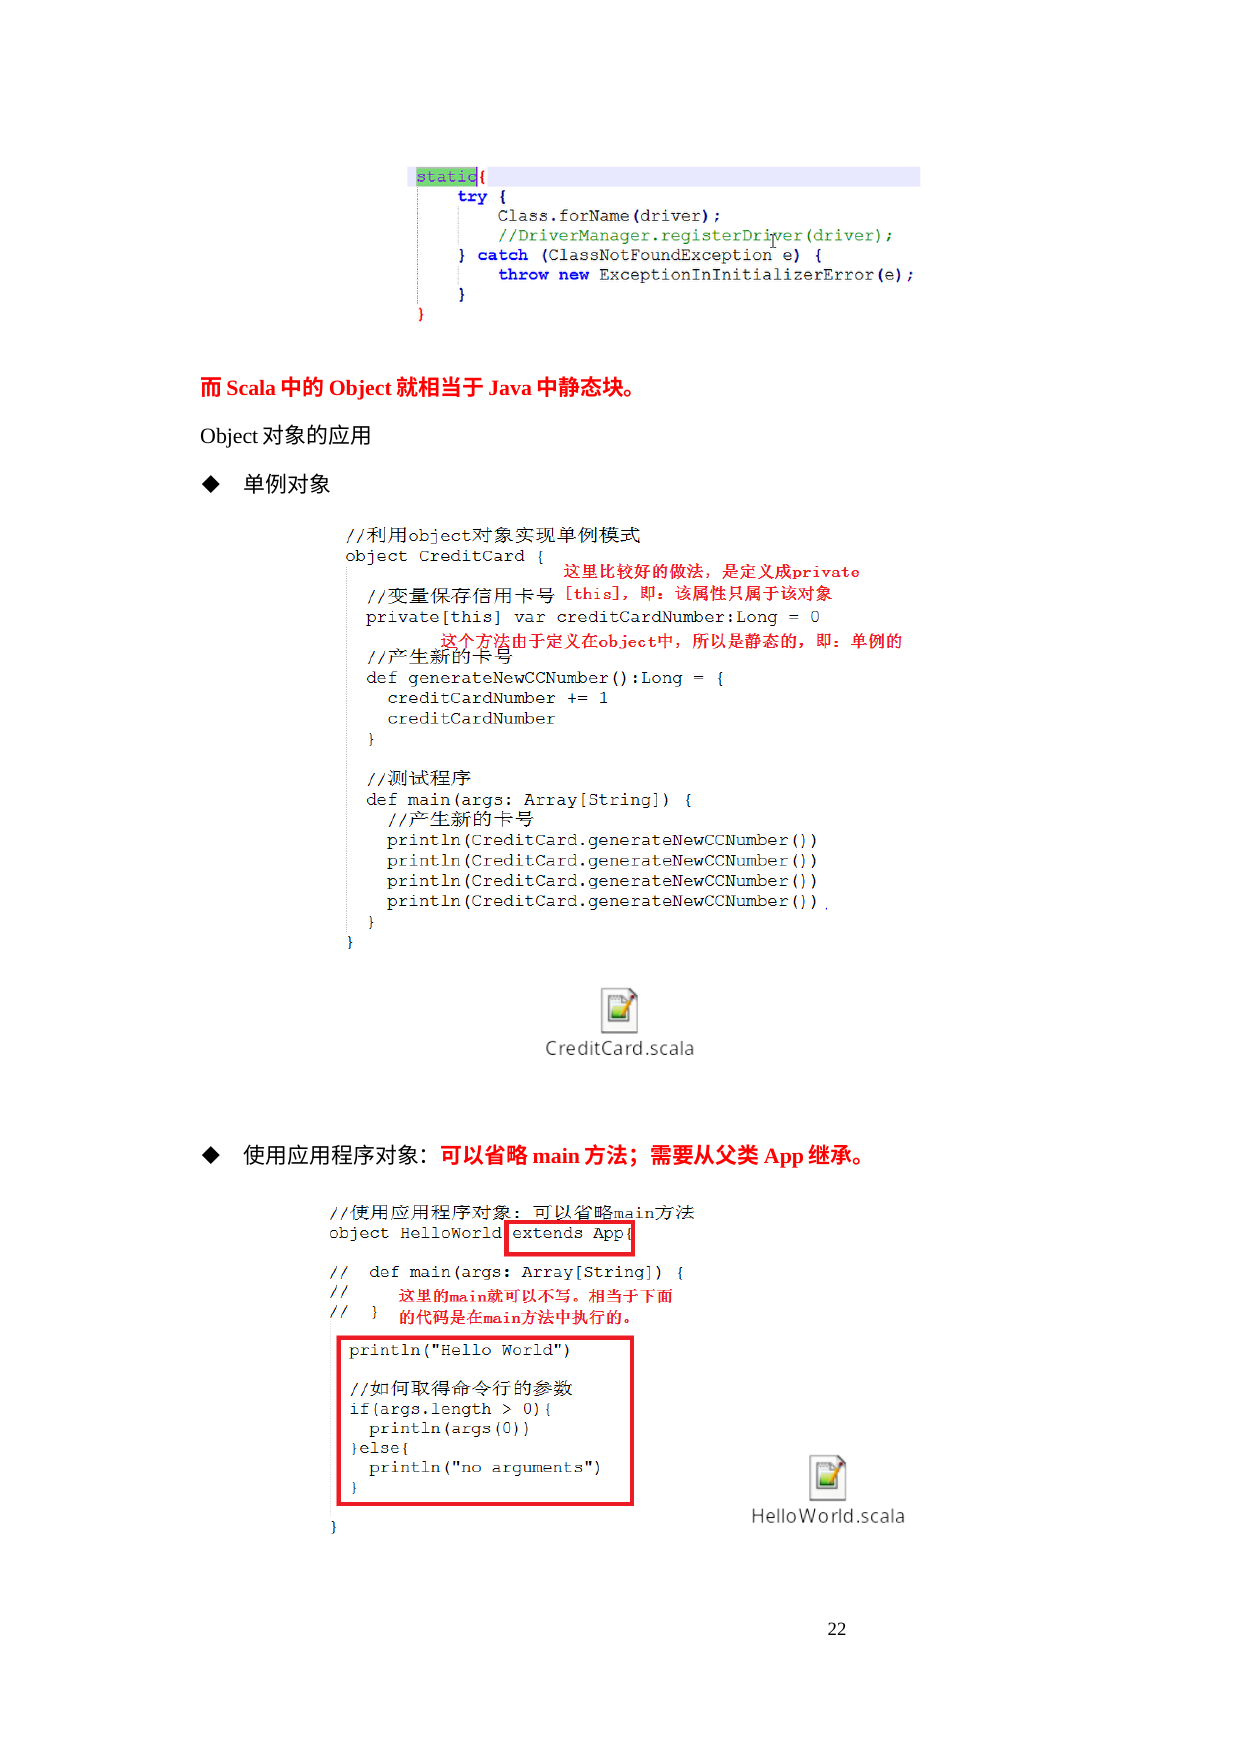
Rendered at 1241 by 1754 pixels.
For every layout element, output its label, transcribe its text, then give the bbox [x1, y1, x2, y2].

picture [407, 162, 921, 328]
text Object对象的应用 [156, 418, 1128, 450]
list 单例对象 [200, 466, 1128, 499]
text 而Scala中的Object就相当于Java中静态块。 [156, 369, 1128, 402]
picture [314, 1190, 705, 1539]
list 使用应用程序对象：可以省略main方法；需要从父类App继承。 [200, 1137, 1128, 1170]
picture [326, 514, 914, 963]
